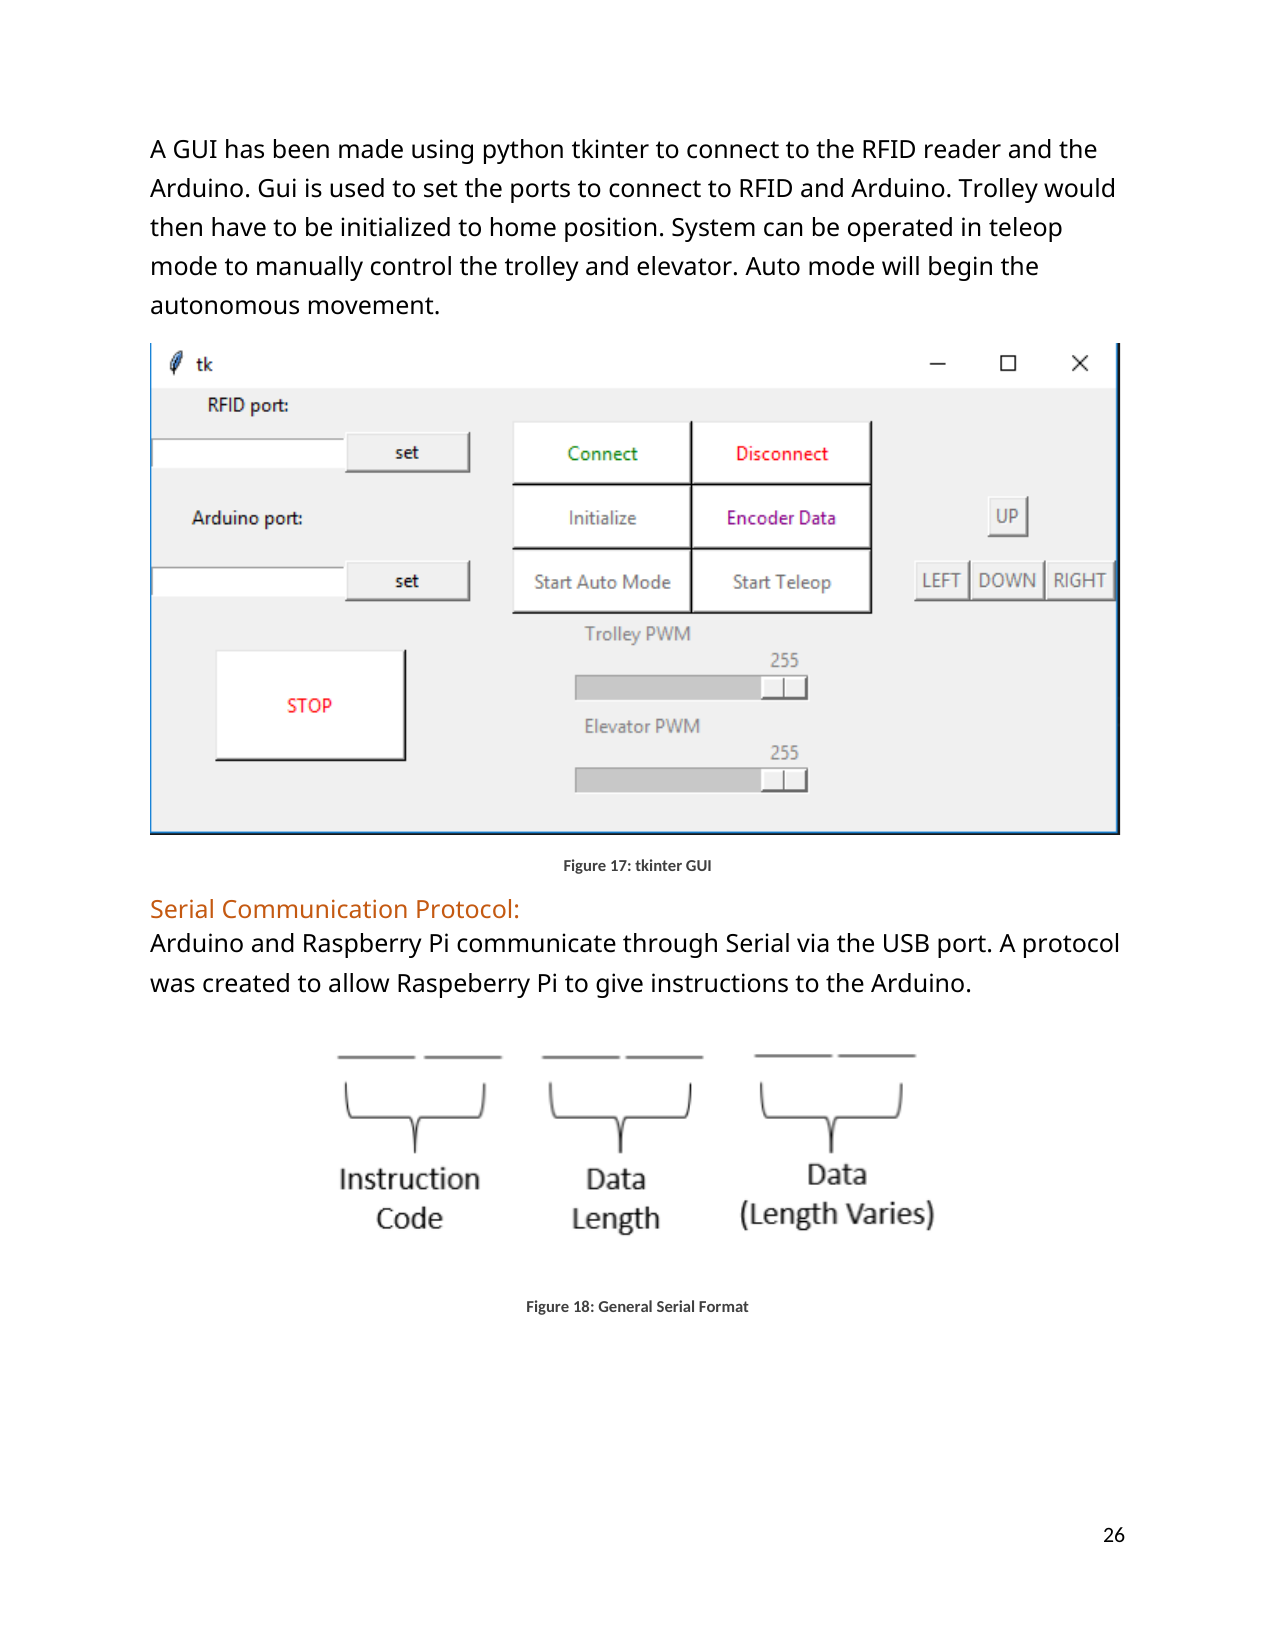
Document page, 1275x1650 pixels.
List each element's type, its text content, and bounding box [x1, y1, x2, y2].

picture [150, 343, 1121, 835]
text Arduino and Raspberry Pi communicate through Serial via the USB port. A protocol was created to allow Raspeberry Pi to give instructions to the Arduino. [150, 926, 1125, 999]
text A GUI has been made using python tkinter to connect to the RFID reader and the Arduino. Gui is used to set the ports to connect to RFID and Arduino. Trolley would then have to be initialized to home position. System can be operated in teleop mode to manually control the trolley and elevator. Auto mode will begin the autonomous movement. [150, 131, 1125, 322]
subtitle Serial Communication Protocol: [150, 892, 1125, 926]
picture [311, 1021, 964, 1276]
